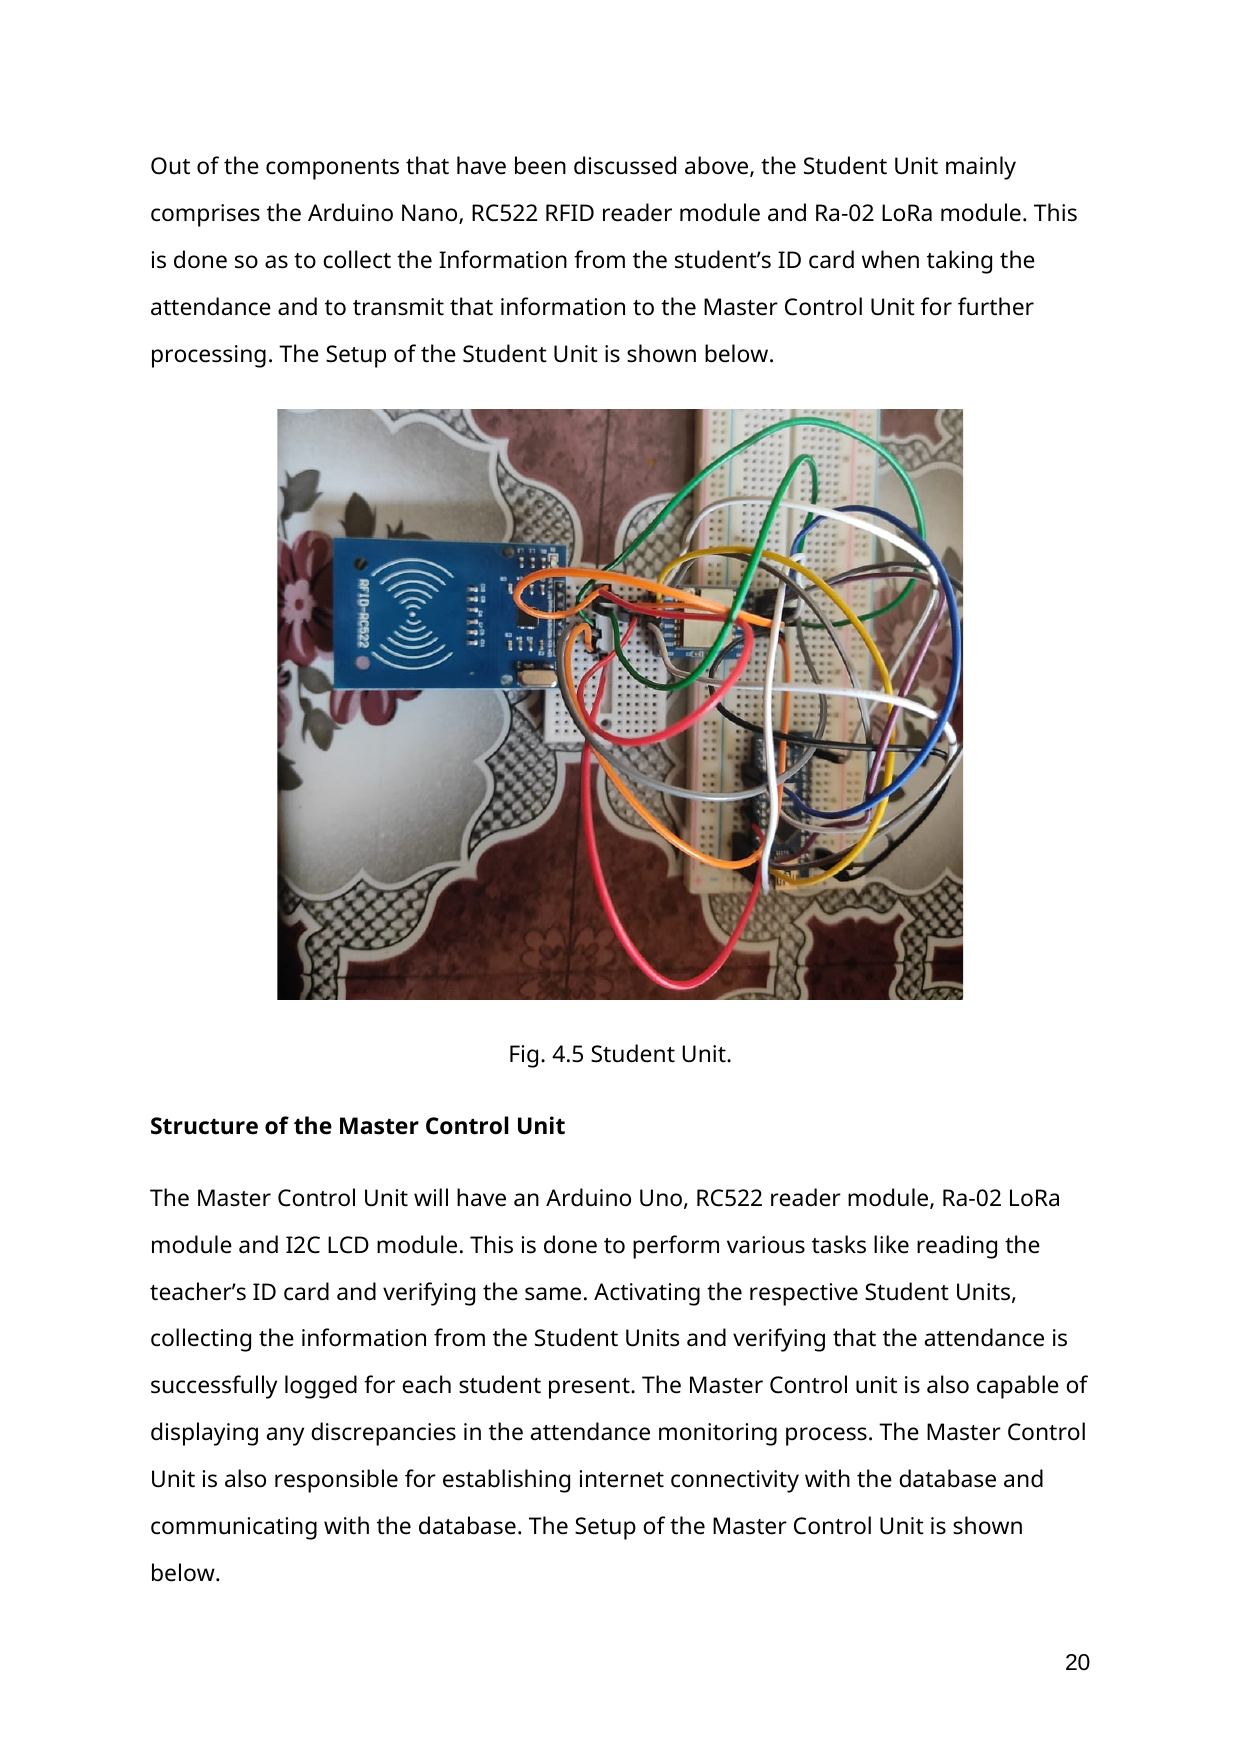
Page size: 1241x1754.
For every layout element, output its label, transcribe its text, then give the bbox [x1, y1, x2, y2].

text The Master Control Unit will have an Arduino Uno, RC522 reader module, Ra-02 LoRa module and I2C LCD module. This is done to perform various tasks like reading the teacher’s ID card and verifying the same. Activating the respective Student Units, collecting the information from the Student Units and verifying that the attendance is successfully logged for each student present. The Master Control unit is also capable of displaying any discrepancies in the attendance monitoring process. The Master Control Unit is also responsible for establishing internet connectivity with the database and communicating with the database. The Setup of the Master Control Unit is shown below. [150, 1182, 1090, 1588]
text Structure of the Master Control Unit [150, 1110, 1090, 1141]
text Fig. 4.5 Student Unit. [150, 1038, 1090, 1069]
picture [277, 409, 964, 1000]
text Out of the components that have been discussed above, the Student Unit mainly comprises the Arduino Nano, RC522 RFID reader module and Ra-02 LoRa module. This is done so as to collect the Information from the student’s ID card when taking the attendance and to transmit that information to the Master Control Unit for further processing. The Setup of the Student Unit is shown below. [150, 150, 1090, 369]
